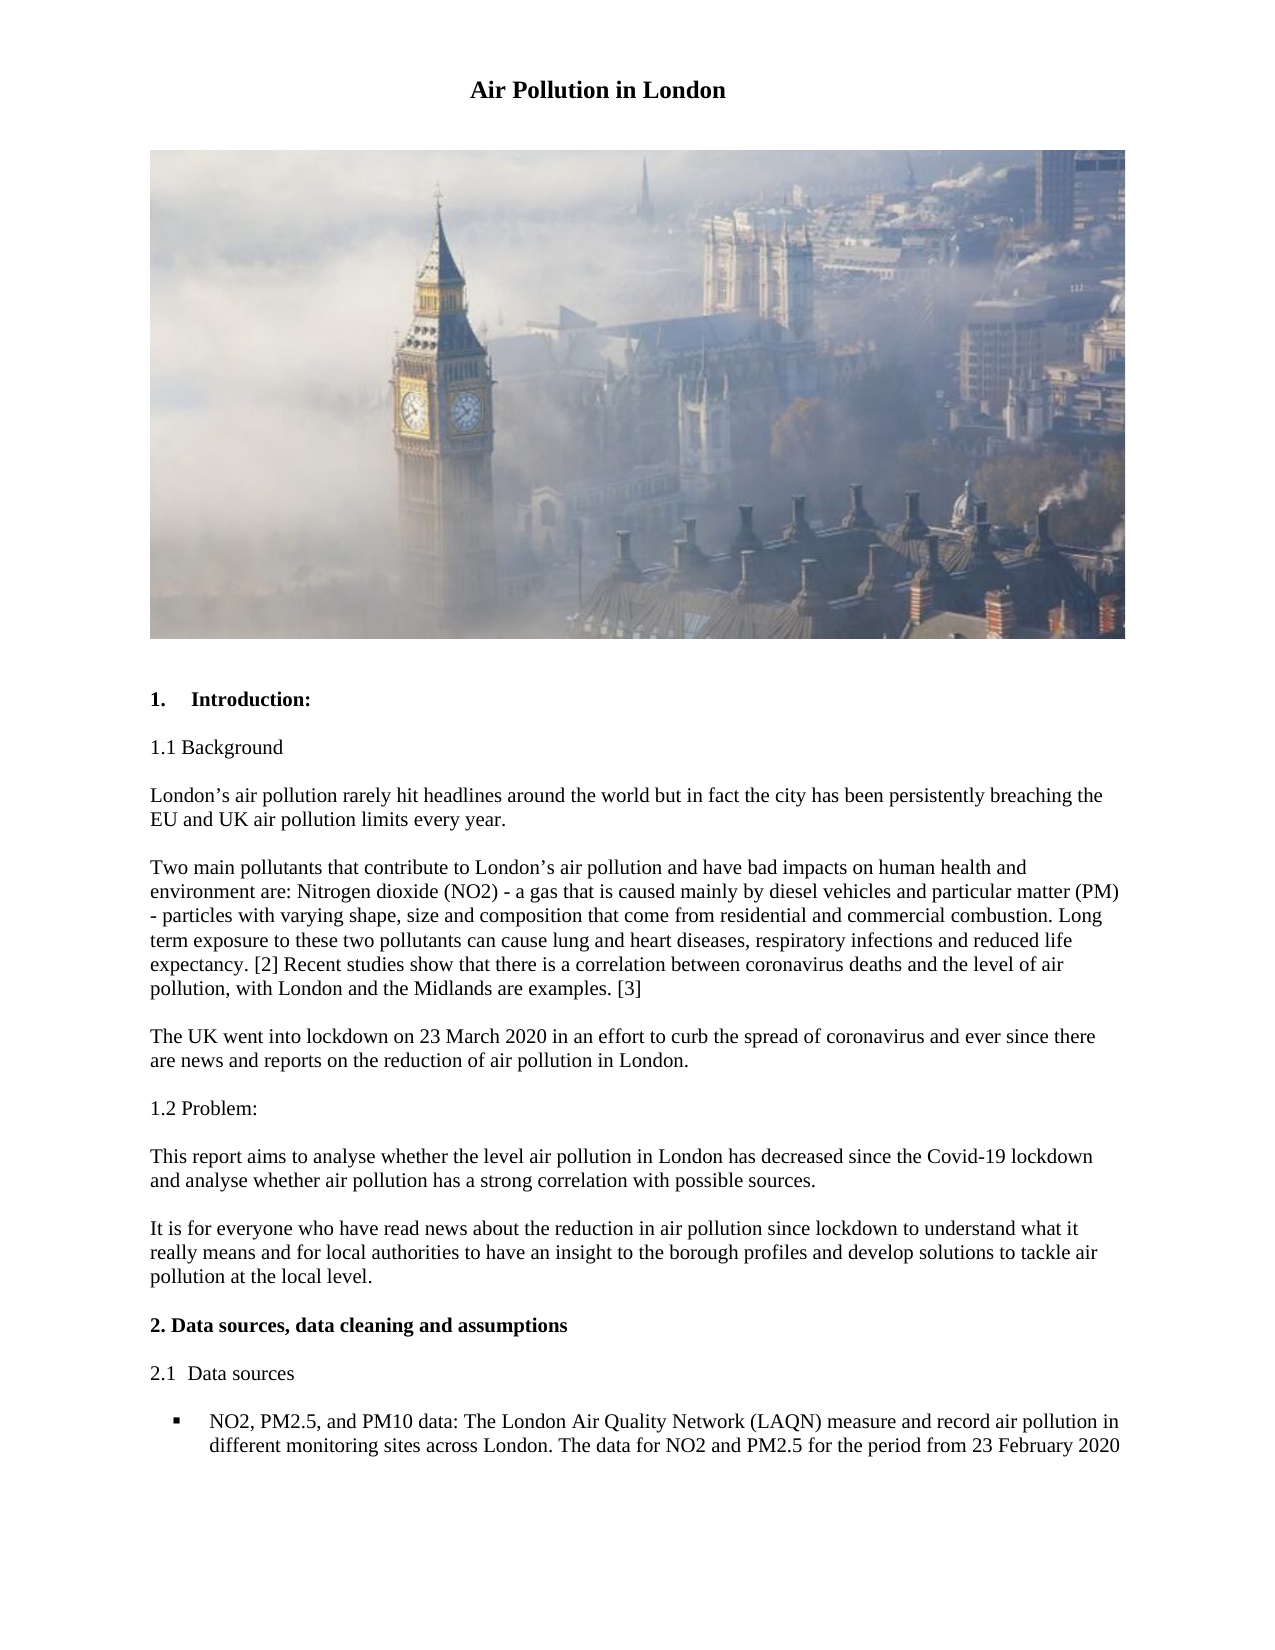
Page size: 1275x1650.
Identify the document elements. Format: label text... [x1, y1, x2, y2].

text It is for everyone who have read news about the reduction in air pollution since lockdown to understand what it really means and for local authorities to have an insight to the borough profiles and develop solutions to tackle air pollution at the local level. [150, 1216, 1125, 1288]
text Two main pollutants that contribute to London’s air pollution and have bad impacts on human health and environment are: Nitrogen dioxide (NO2) - a gas that is caused mainly by diesel vehicles and particular matter (PM) - particles with varying shape, size and composition that come from residential and commercial combustion. Long term exposure to these two pollutants can cause lung and heart diseases, respiratory infections and reduced life expectancy. [2] Recent studies show that there is a correlation between coronavirus deaths and the level of air pollution, with London and the Midlands are examples. [3] [150, 855, 1125, 1000]
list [172, 1409, 1125, 1457]
text The UK went into lockdown on 23 March 2020 in an effort to curb the spread of coronavirus and ever since there are news and reports on the reduction of air pollution in London. [150, 1024, 1125, 1072]
list Data sources [150, 1361, 1125, 1385]
text 1.2 Problem: [150, 1096, 1125, 1120]
picture [150, 150, 1125, 639]
text 1.1 Background [150, 735, 1125, 759]
text London’s air pollution rarely hit headlines around the world but in fact the city has been persistently breaching the EU and UK air pollution limits every year. [150, 783, 1125, 831]
text 2. Data sources, data cleaning and assumptions [150, 1312, 1125, 1337]
text This report aims to analyse whether the level air pollution in London has decreased since the Covid-19 lockdown and analyse whether air pollution has a strong correlation with possible sources. [150, 1144, 1125, 1192]
list Introduction: [150, 687, 1125, 711]
